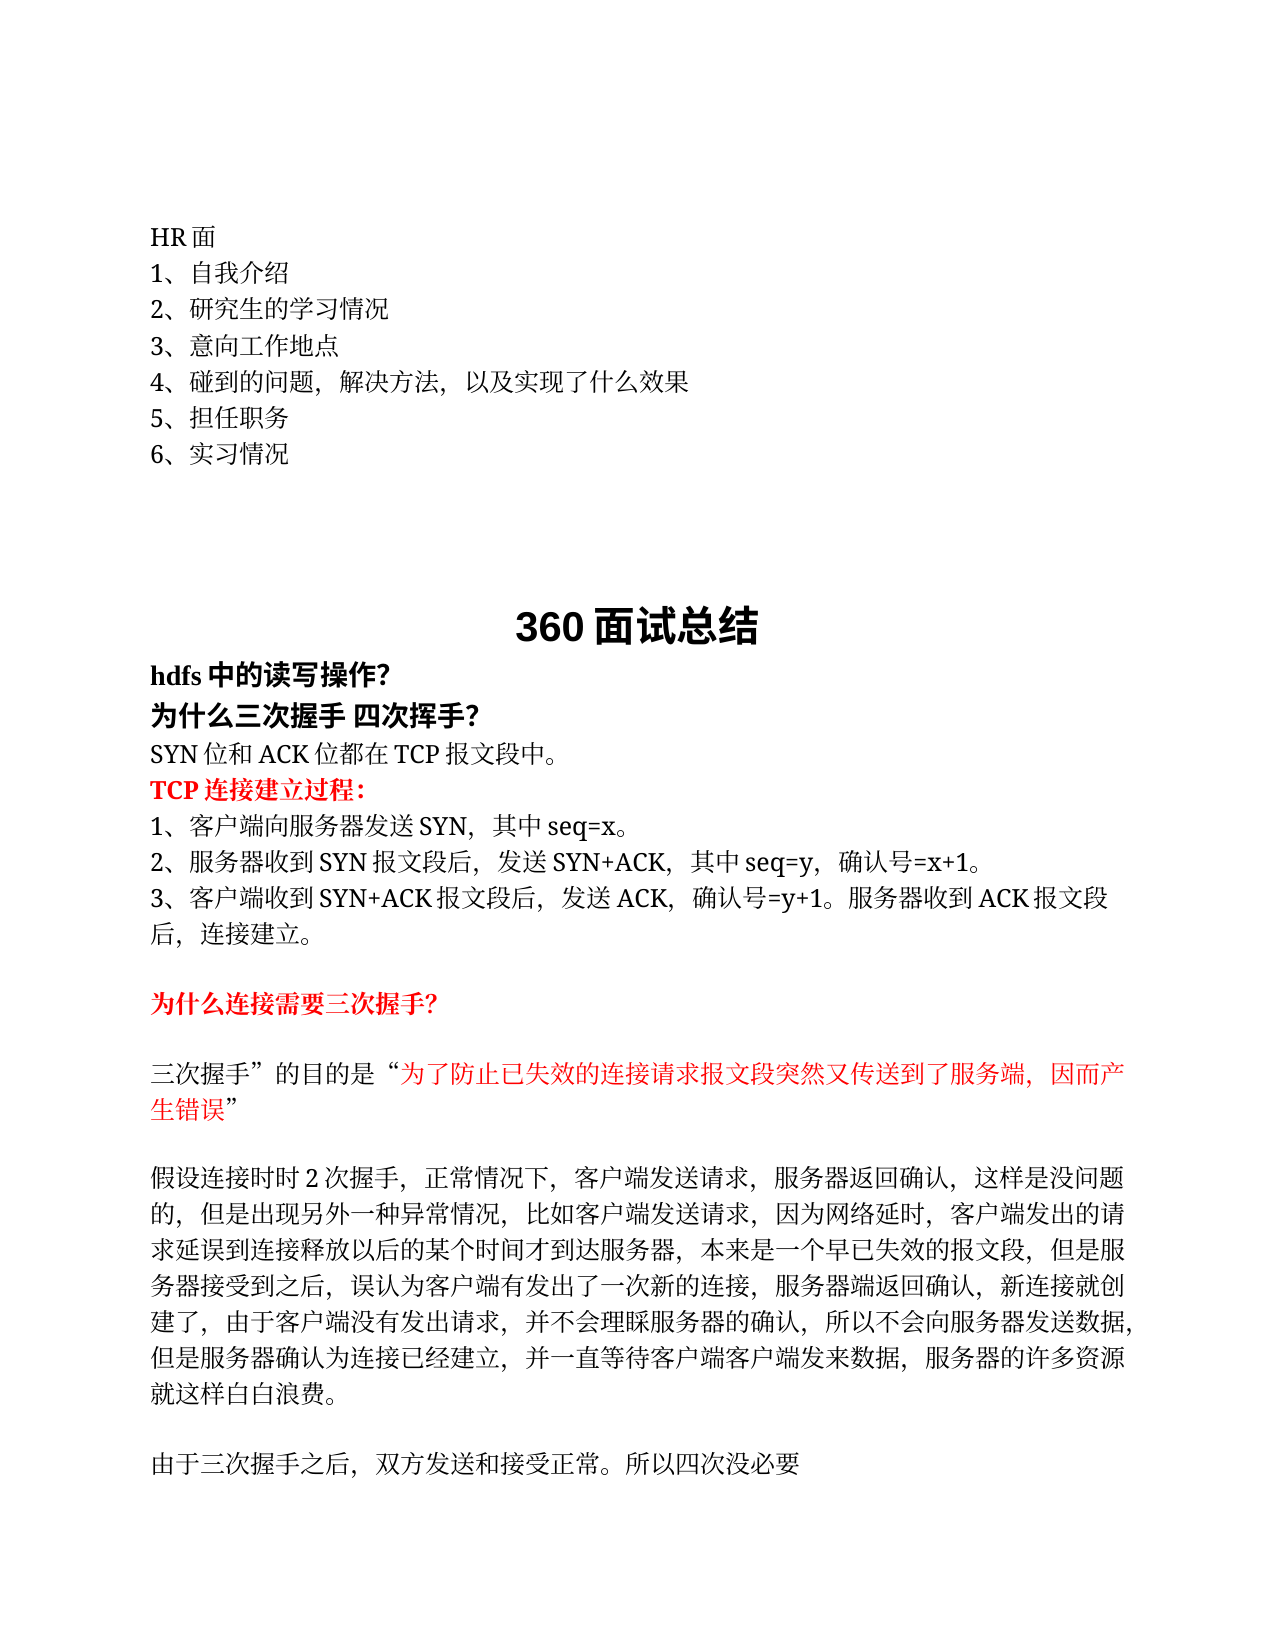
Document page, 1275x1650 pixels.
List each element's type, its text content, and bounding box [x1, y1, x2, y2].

text 3、客户端收到SYN+ACK报文段后，发送ACK，确认号=y+1。服务器收到ACK报文段后，连接建立。 [150, 878, 1125, 951]
text 4、碰到的问题，解决方法，以及实现了什么效果 [150, 362, 1125, 398]
text SYN位和ACK位都在TCP报文段中。 [150, 734, 1125, 770]
text 2、研究生的学习情况 [150, 290, 1125, 326]
text hdfs中的读写操作？ [150, 653, 1125, 694]
text TCP连接建立过程： [150, 770, 1125, 806]
text 2、服务器收到SYN报文段后，发送SYN+ACK，其中seq=y，确认号=x+1。 [150, 842, 1125, 878]
text 1、客户端向服务器发送SYN，其中seq=x。 [150, 806, 1125, 842]
text 1、自我介绍 [150, 254, 1125, 290]
text 360面试总结 [150, 593, 1125, 653]
text 三次握手”的目的是“为了防止已失效的连接请求报文段突然又传送到了服务端，因而产生错误” [150, 1054, 1125, 1126]
text 为什么三次握手 四次挥手？ [150, 694, 1125, 734]
text 假设连接时时2次握手，正常情况下，客户端发送请求，服务器返回确认，这样是没问题的，但是出现另外一种异常情况，比如客户端发送请求，因为网络延时，客户端发出的请求延误到连接释放以后的某个时间才到达服务器，本来是一个早已失效的报文段，但是服务器接受到之后，误认为客户端有发出了一次新的连接，服务器端返回确认，新连接就创建了，由于客户端没有发出请求，并不会理睬服务器的确认，所以不会向服务器发送数据，但是服务器确认为连接已经建立，并一直等待客户端客户端发来数据，服务器的许多资源就这样白白浪费。 [150, 1159, 1125, 1411]
text 由于三次握手之后，双方发送和接受正常。所以四次没必要 [150, 1444, 1125, 1481]
text 6、实习情况 [150, 434, 1125, 470]
text 5、担任职务 [150, 398, 1125, 434]
text 3、意向工作地点 [150, 326, 1125, 362]
text 为什么连接需要三次握手？ [150, 984, 1125, 1021]
text HR面 [150, 218, 1125, 254]
